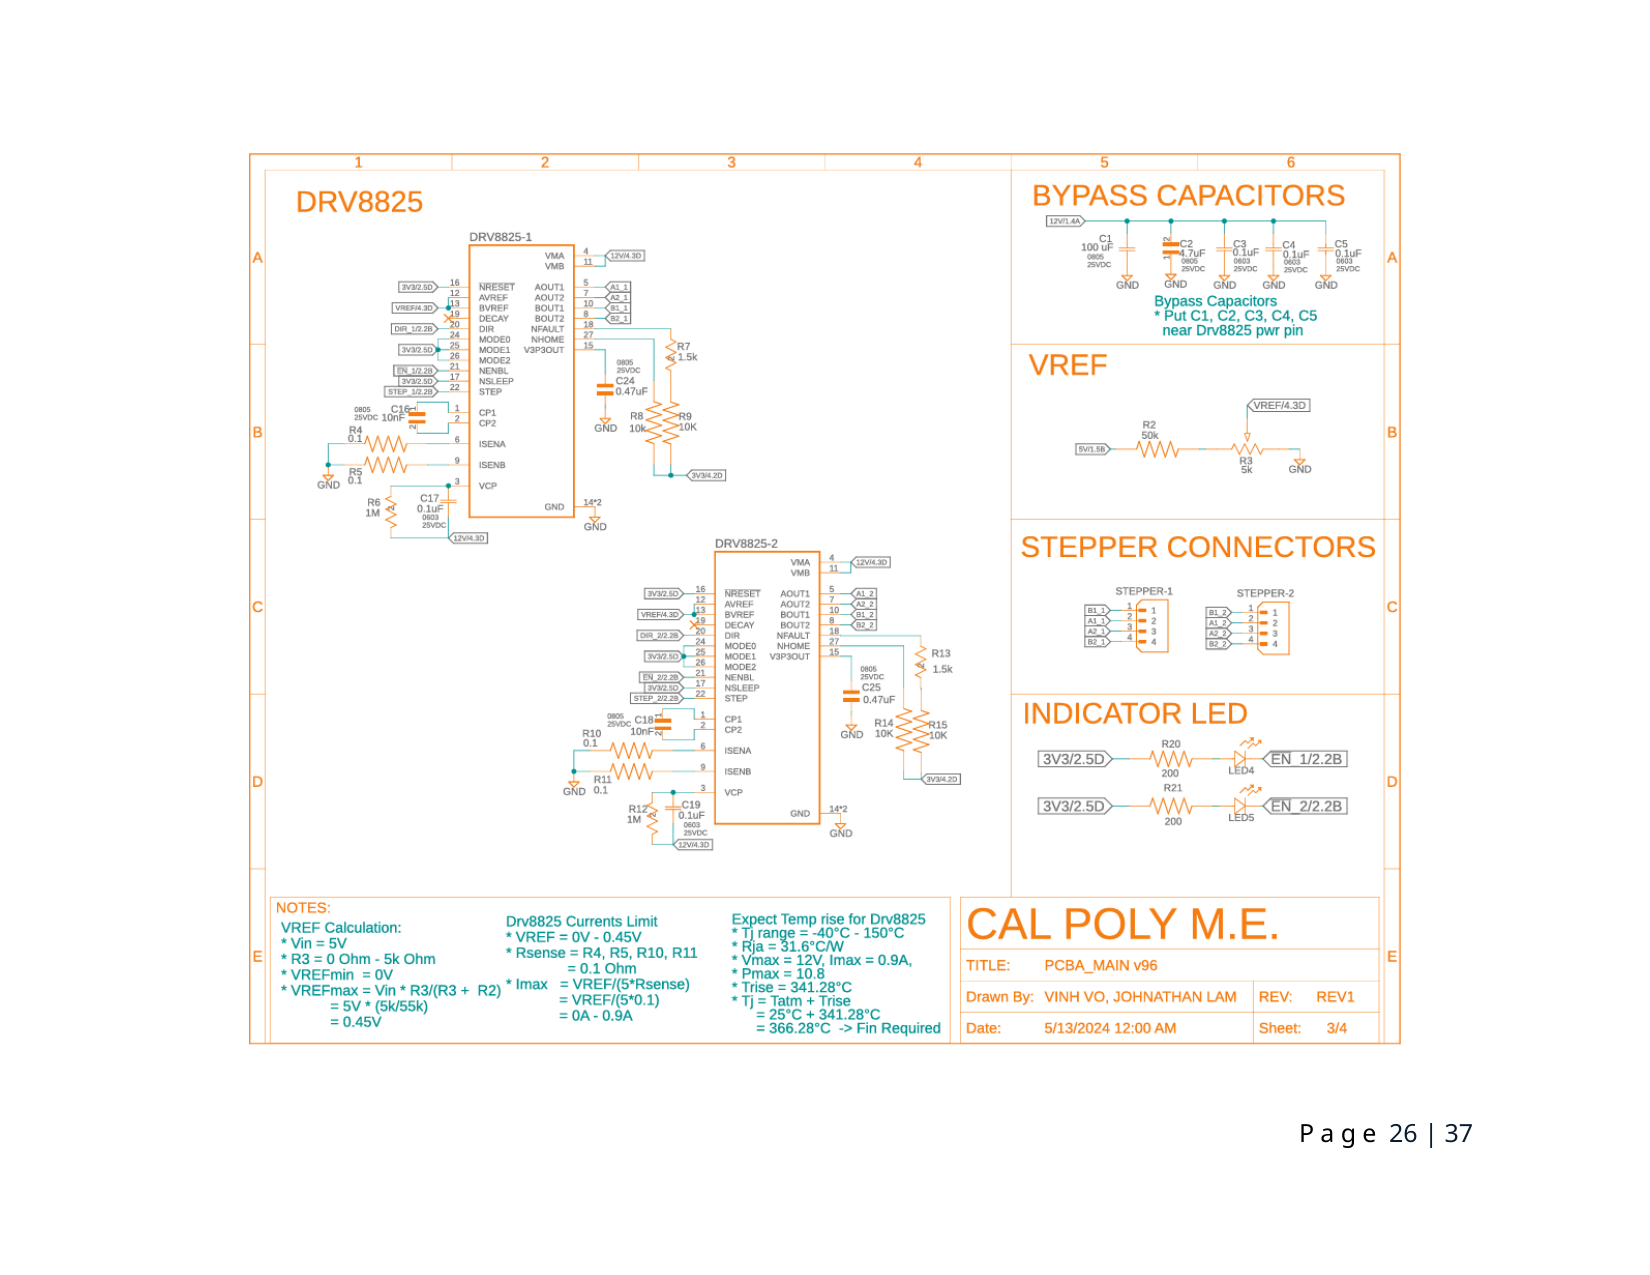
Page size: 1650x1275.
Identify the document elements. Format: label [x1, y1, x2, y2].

picture [245, 150, 1405, 1050]
